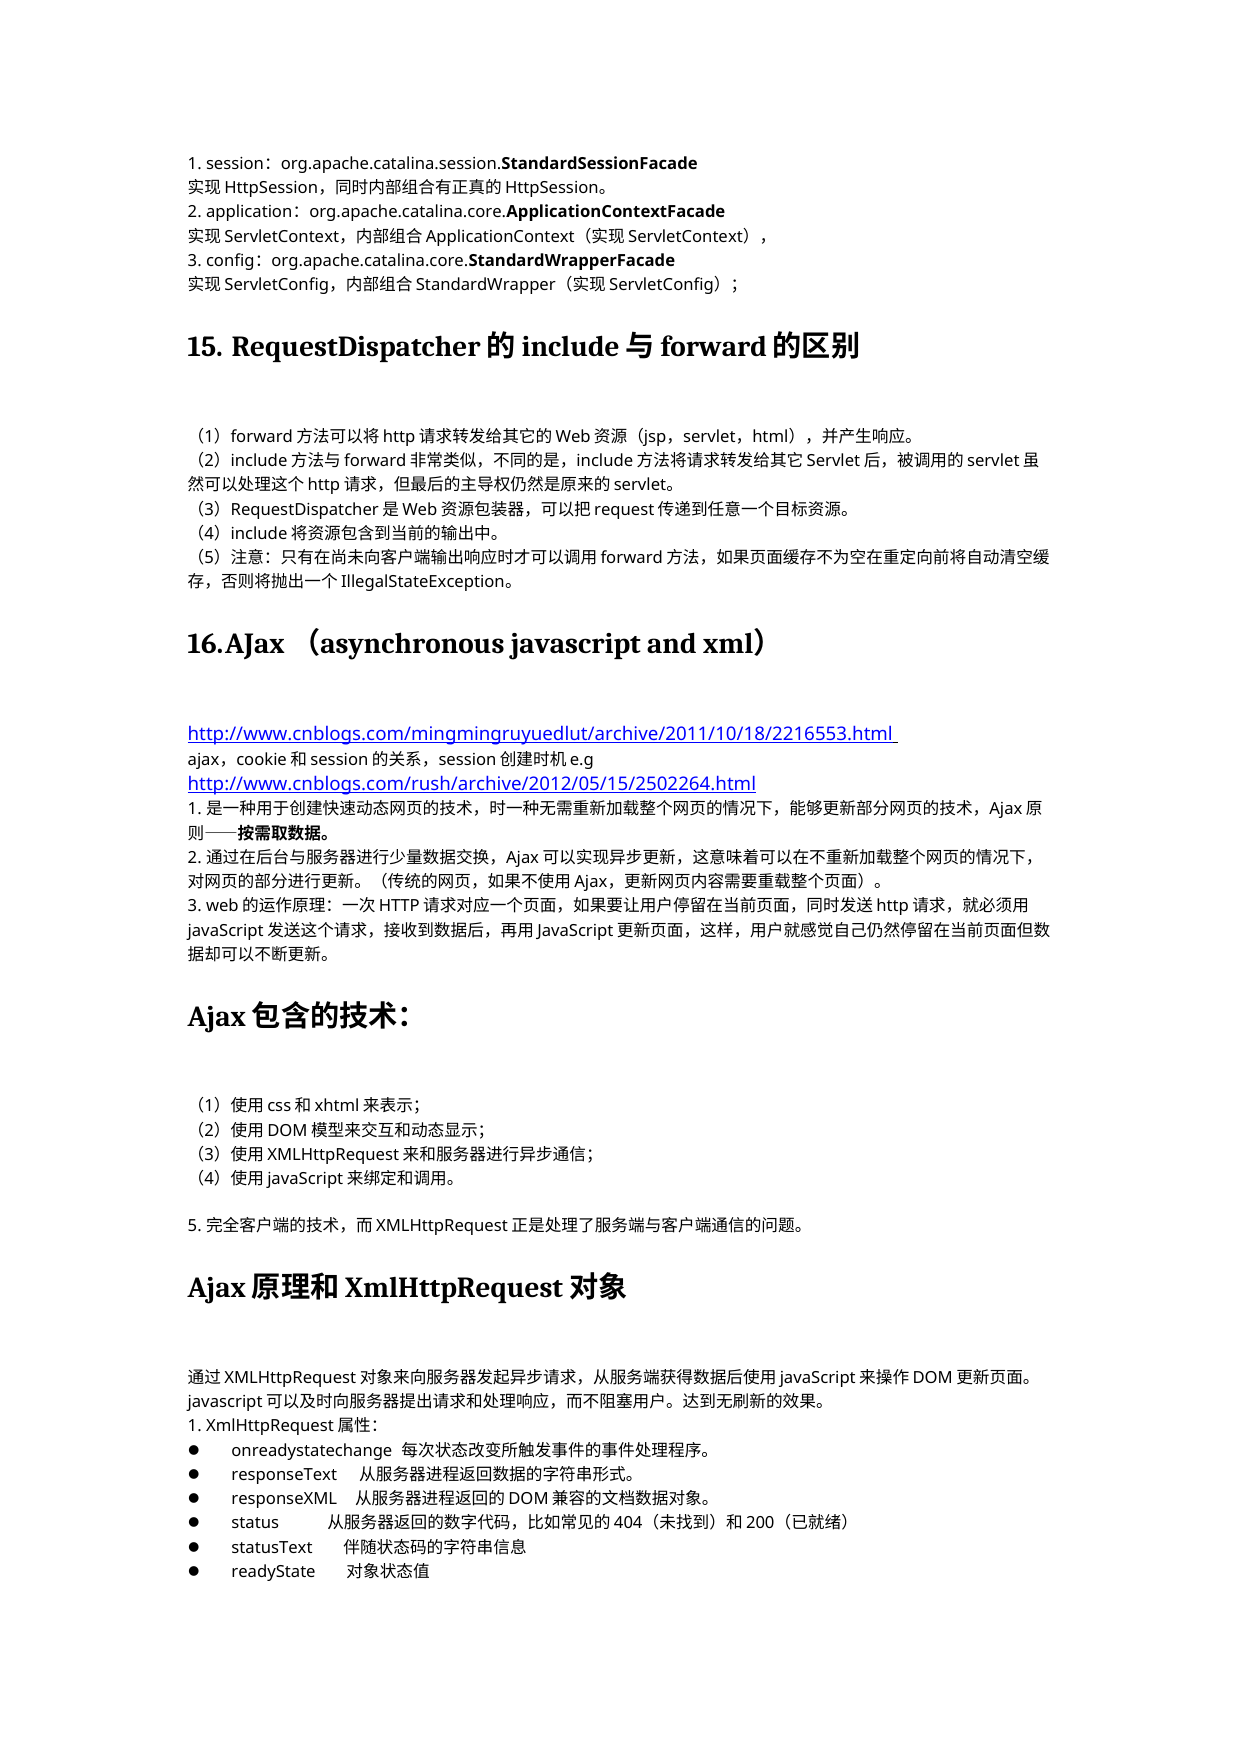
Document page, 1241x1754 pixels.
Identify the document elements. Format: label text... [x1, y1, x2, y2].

text 1. XmlHttpRequest属性： [187, 1412, 1053, 1437]
text ajax，cookie和session的关系，session创建时机e.g [187, 746, 1053, 770]
text 5. 完全客户端的技术，而XMLHttpRequest正是处理了服务端与客户端通信的问题。 [187, 1212, 1053, 1236]
text （3）使用XMLHttpRequest来和服务器进行异步通信； [187, 1141, 1053, 1165]
list status 从服务器返回的数字代码，比如常见的404（未找到）和200（已就绪） [187, 1509, 1053, 1534]
text 2. application：org.apache.catalina.core.ApplicationContextFacade [187, 198, 1053, 223]
text 3. config：org.apache.catalina.core.StandardWrapperFacade [187, 247, 1053, 271]
list responseText 从服务器进程返回数据的字符串形式。 [187, 1461, 1053, 1485]
subtitle Ajax原理和XmlHttpRequest对象 [187, 1263, 1053, 1306]
text 实现ServletContext，内部组合ApplicationContext（实现ServletContext）， [187, 223, 1053, 247]
text （4）include将资源包含到当前的输出中。 [187, 520, 1053, 544]
text 实现ServletConfig，内部组合StandardWrapper（实现ServletConfig）； [187, 271, 1053, 296]
text 2. 通过在后台与服务器进行少量数据交换，Ajax可以实现异步更新，这意味着可以在不重新加载整个网页的情况下，对网页的部分进行更新。（传统的网页，如果不使用Ajax，更新网页内容需要重载整个页面）。 [187, 844, 1053, 892]
text 1. session：org.apache.catalina.session.StandardSessionFacade [187, 150, 1053, 174]
text （2）include方法与forward非常类似，不同的是，include方法将请求转发给其它Servlet后，被调用的servlet虽然可以处理这个http请求，但最后的主导权仍然是原来的servlet。 [187, 447, 1053, 496]
list onreadystatechange 每次状态改变所触发事件的事件处理程序。 [187, 1437, 1053, 1461]
list readyState 对象状态值 [187, 1558, 1053, 1582]
text （4）使用javaScript来绑定和调用。 [187, 1165, 1053, 1189]
subtitle RequestDispatcher的include与forward的区别 [187, 323, 1053, 365]
subtitle Ajax包含的技术： [187, 992, 1053, 1034]
text 3. web的运作原理：一次HTTP请求对应一个页面，如果要让用户停留在当前页面，同时发送http请求，就必须用javaScript发送这个请求，接收到数据后，再用JavaScript更新页面，这样，用户就感觉自己仍然停留在当前页面但数据却可以不断更新。 [187, 892, 1053, 965]
text （5）注意：只有在尚未向客户端输出响应时才可以调用forward方法，如果页面缓存不为空在重定向前将自动清空缓存，否则将抛出一个IllegalStateException。 [187, 544, 1053, 593]
text 通过XMLHttpRequest对象来向服务器发起异步请求，从服务端获得数据后使用javaScript来操作DOM更新页面。 [187, 1364, 1053, 1388]
text （1）forward方法可以将http请求转发给其它的Web资源（jsp，servlet，html），并产生响应。 [187, 423, 1053, 447]
text （1）使用css和xhtml来表示； [187, 1092, 1053, 1117]
text 实现HttpSession，同时内部组合有正真的HttpSession。 [187, 174, 1053, 198]
text （2）使用DOM模型来交互和动态显示； [187, 1117, 1053, 1141]
text 1. 是一种用于创建快速动态网页的技术，时一种无需重新加载整个网页的情况下，能够更新部分网页的技术，Ajax原则——按需取数据。 [187, 795, 1053, 844]
text http://www.cnblogs.com/mingmingruyuedlut/archive/2011/10/18/2216553.html [187, 720, 1053, 746]
subtitle AJax （asynchronous javascript and xml） [187, 620, 1053, 662]
text http://www.cnblogs.com/rush/archive/2012/05/15/2502264.html [187, 770, 1053, 795]
text （3）RequestDispatcher是Web资源包装器，可以把request传递到任意一个目标资源。 [187, 496, 1053, 520]
list statusText 伴随状态码的字符串信息 [187, 1534, 1053, 1558]
list responseXML 从服务器进程返回的DOM兼容的文档数据对象。 [187, 1485, 1053, 1509]
text javascript可以及时向服务器提出请求和处理响应，而不阻塞用户。达到无刷新的效果。 [187, 1388, 1053, 1412]
